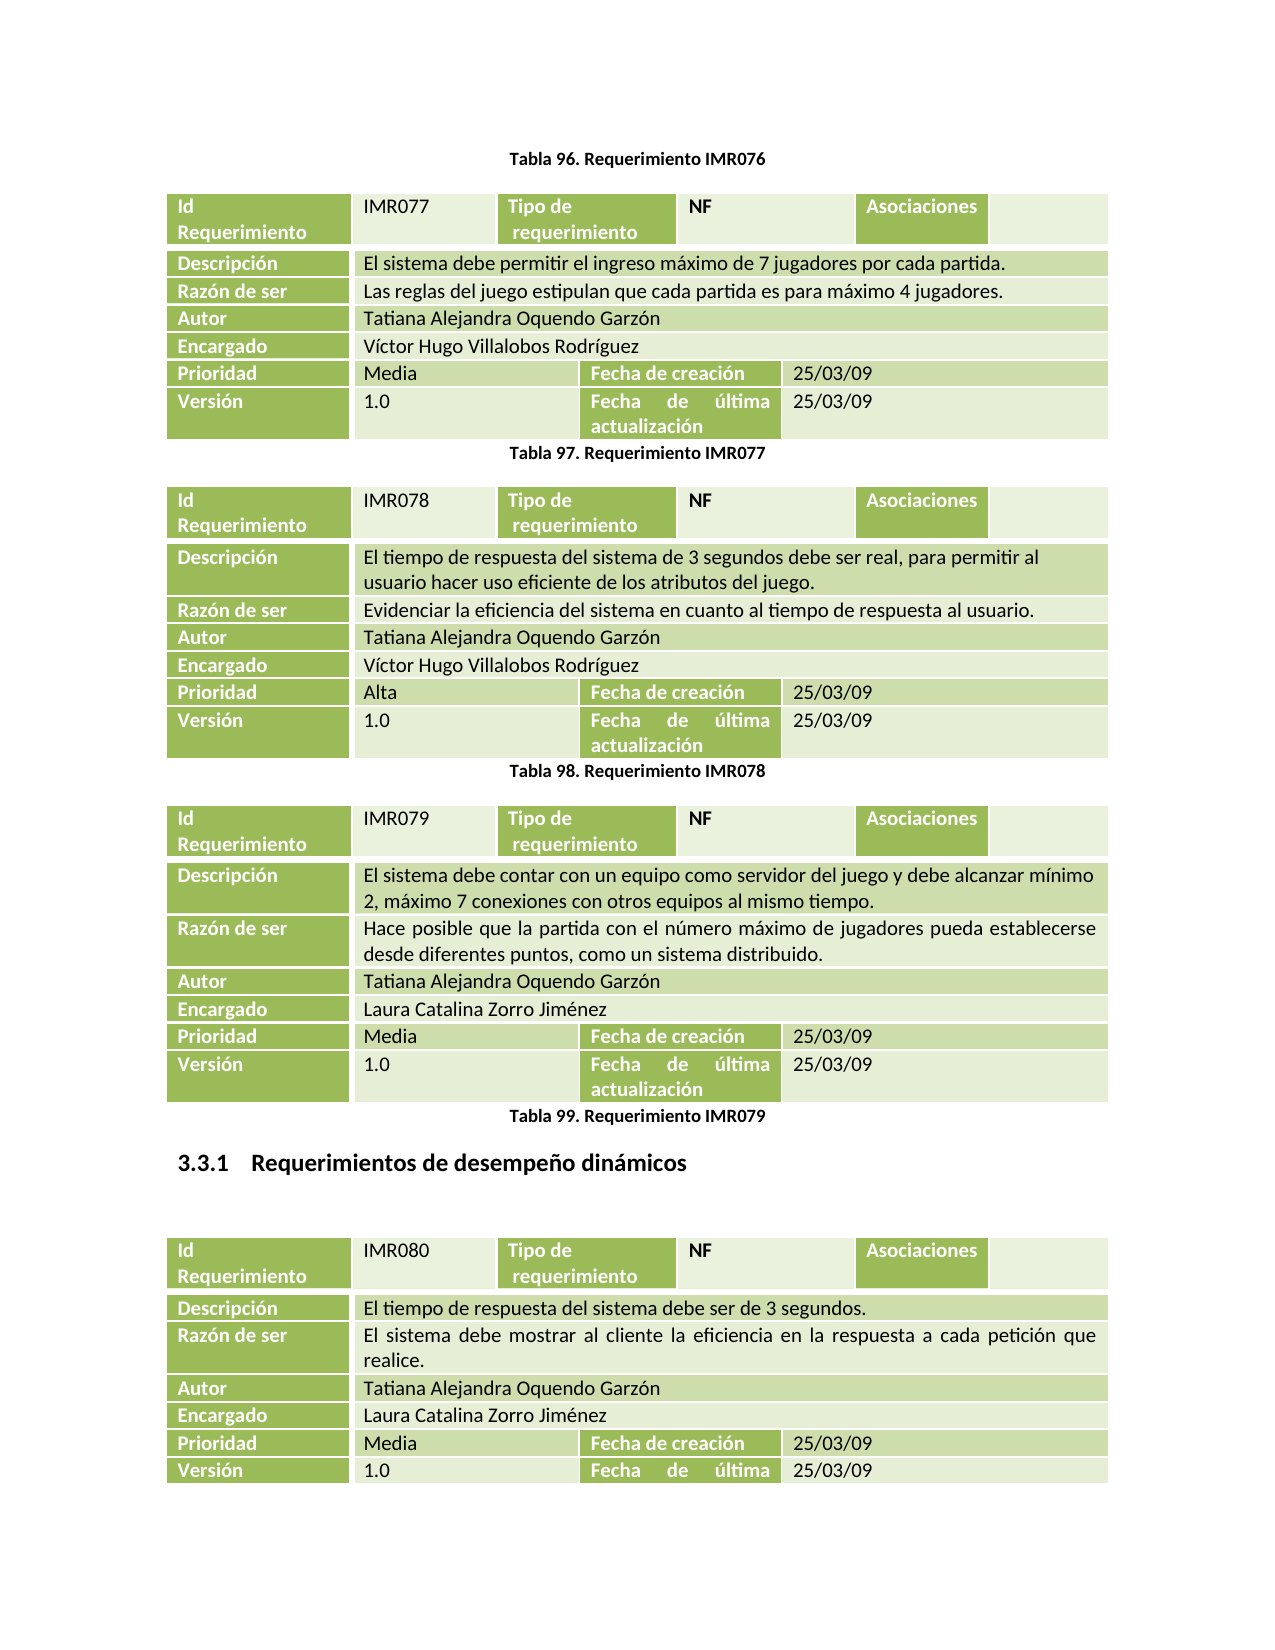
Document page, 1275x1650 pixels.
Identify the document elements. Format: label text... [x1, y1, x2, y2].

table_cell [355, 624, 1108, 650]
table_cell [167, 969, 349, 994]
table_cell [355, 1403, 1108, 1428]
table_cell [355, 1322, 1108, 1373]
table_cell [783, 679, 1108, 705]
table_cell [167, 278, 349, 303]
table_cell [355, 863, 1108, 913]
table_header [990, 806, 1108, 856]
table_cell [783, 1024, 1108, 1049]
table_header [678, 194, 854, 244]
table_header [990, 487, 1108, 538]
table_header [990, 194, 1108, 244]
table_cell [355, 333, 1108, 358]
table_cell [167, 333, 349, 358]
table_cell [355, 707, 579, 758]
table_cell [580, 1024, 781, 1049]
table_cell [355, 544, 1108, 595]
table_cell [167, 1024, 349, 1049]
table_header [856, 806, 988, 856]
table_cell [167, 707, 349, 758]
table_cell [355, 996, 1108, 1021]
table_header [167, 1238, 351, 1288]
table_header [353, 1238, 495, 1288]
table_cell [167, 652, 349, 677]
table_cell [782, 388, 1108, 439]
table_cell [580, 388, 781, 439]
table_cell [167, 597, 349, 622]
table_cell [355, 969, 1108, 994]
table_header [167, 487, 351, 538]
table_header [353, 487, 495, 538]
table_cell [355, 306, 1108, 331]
subtitle Requerimientos de desempeño dinámicos [177, 1148, 1098, 1178]
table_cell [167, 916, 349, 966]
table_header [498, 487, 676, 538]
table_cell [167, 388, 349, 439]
text Tabla 97. Requerimiento IMR077 [177, 441, 1098, 464]
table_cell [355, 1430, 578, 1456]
text Tabla 98. Requerimiento IMR078 [177, 760, 1098, 783]
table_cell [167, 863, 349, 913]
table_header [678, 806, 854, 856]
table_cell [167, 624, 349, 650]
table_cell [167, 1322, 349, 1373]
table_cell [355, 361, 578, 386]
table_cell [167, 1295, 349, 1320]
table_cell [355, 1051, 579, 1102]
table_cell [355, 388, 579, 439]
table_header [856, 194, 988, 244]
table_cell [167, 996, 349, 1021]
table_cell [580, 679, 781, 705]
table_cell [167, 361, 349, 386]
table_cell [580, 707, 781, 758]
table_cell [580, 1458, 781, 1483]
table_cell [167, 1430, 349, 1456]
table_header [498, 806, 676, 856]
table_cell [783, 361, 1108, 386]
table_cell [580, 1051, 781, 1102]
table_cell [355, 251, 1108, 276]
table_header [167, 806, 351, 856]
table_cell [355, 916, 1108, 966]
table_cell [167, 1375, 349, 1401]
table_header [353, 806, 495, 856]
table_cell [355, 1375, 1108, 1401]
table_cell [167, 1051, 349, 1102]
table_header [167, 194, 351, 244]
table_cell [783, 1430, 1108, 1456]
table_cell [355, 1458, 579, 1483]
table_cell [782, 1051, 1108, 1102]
text Tabla 96. Requerimiento IMR076 [177, 148, 1098, 171]
text Tabla 99. Requerimiento IMR079 [177, 1104, 1098, 1127]
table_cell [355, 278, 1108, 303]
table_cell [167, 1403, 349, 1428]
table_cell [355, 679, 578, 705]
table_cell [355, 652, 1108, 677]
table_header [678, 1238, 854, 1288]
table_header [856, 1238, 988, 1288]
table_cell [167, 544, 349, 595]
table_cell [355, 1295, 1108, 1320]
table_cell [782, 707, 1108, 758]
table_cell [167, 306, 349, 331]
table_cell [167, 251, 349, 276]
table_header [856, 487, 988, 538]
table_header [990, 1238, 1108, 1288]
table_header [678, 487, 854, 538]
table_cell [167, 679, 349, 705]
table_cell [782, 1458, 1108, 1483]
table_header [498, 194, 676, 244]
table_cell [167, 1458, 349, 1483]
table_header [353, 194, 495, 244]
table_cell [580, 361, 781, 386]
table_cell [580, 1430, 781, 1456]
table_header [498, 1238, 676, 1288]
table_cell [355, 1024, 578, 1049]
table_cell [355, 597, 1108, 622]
